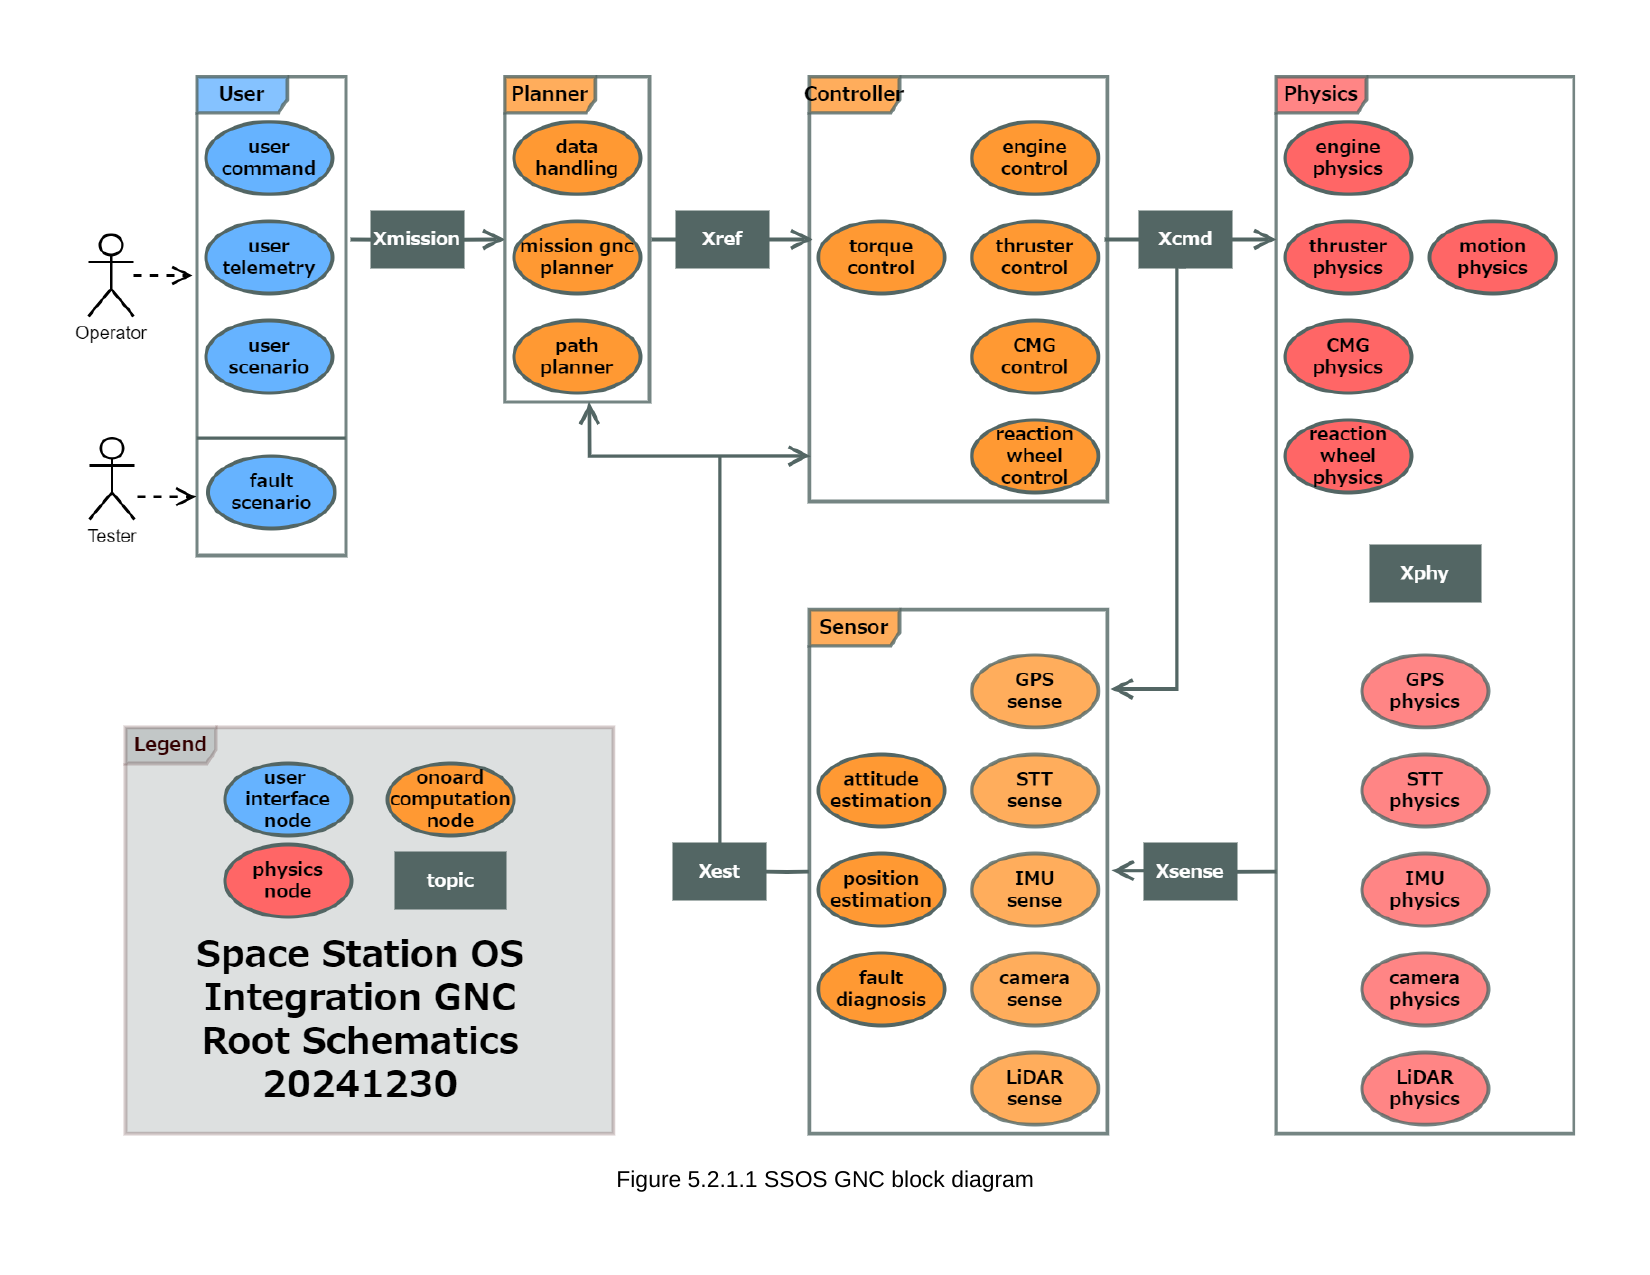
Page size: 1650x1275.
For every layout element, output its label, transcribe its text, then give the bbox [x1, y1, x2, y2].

picture [75, 75, 1575, 1141]
list Figure 5.2.1.1 SSOS GNC block diagram [75, 1166, 1575, 1192]
